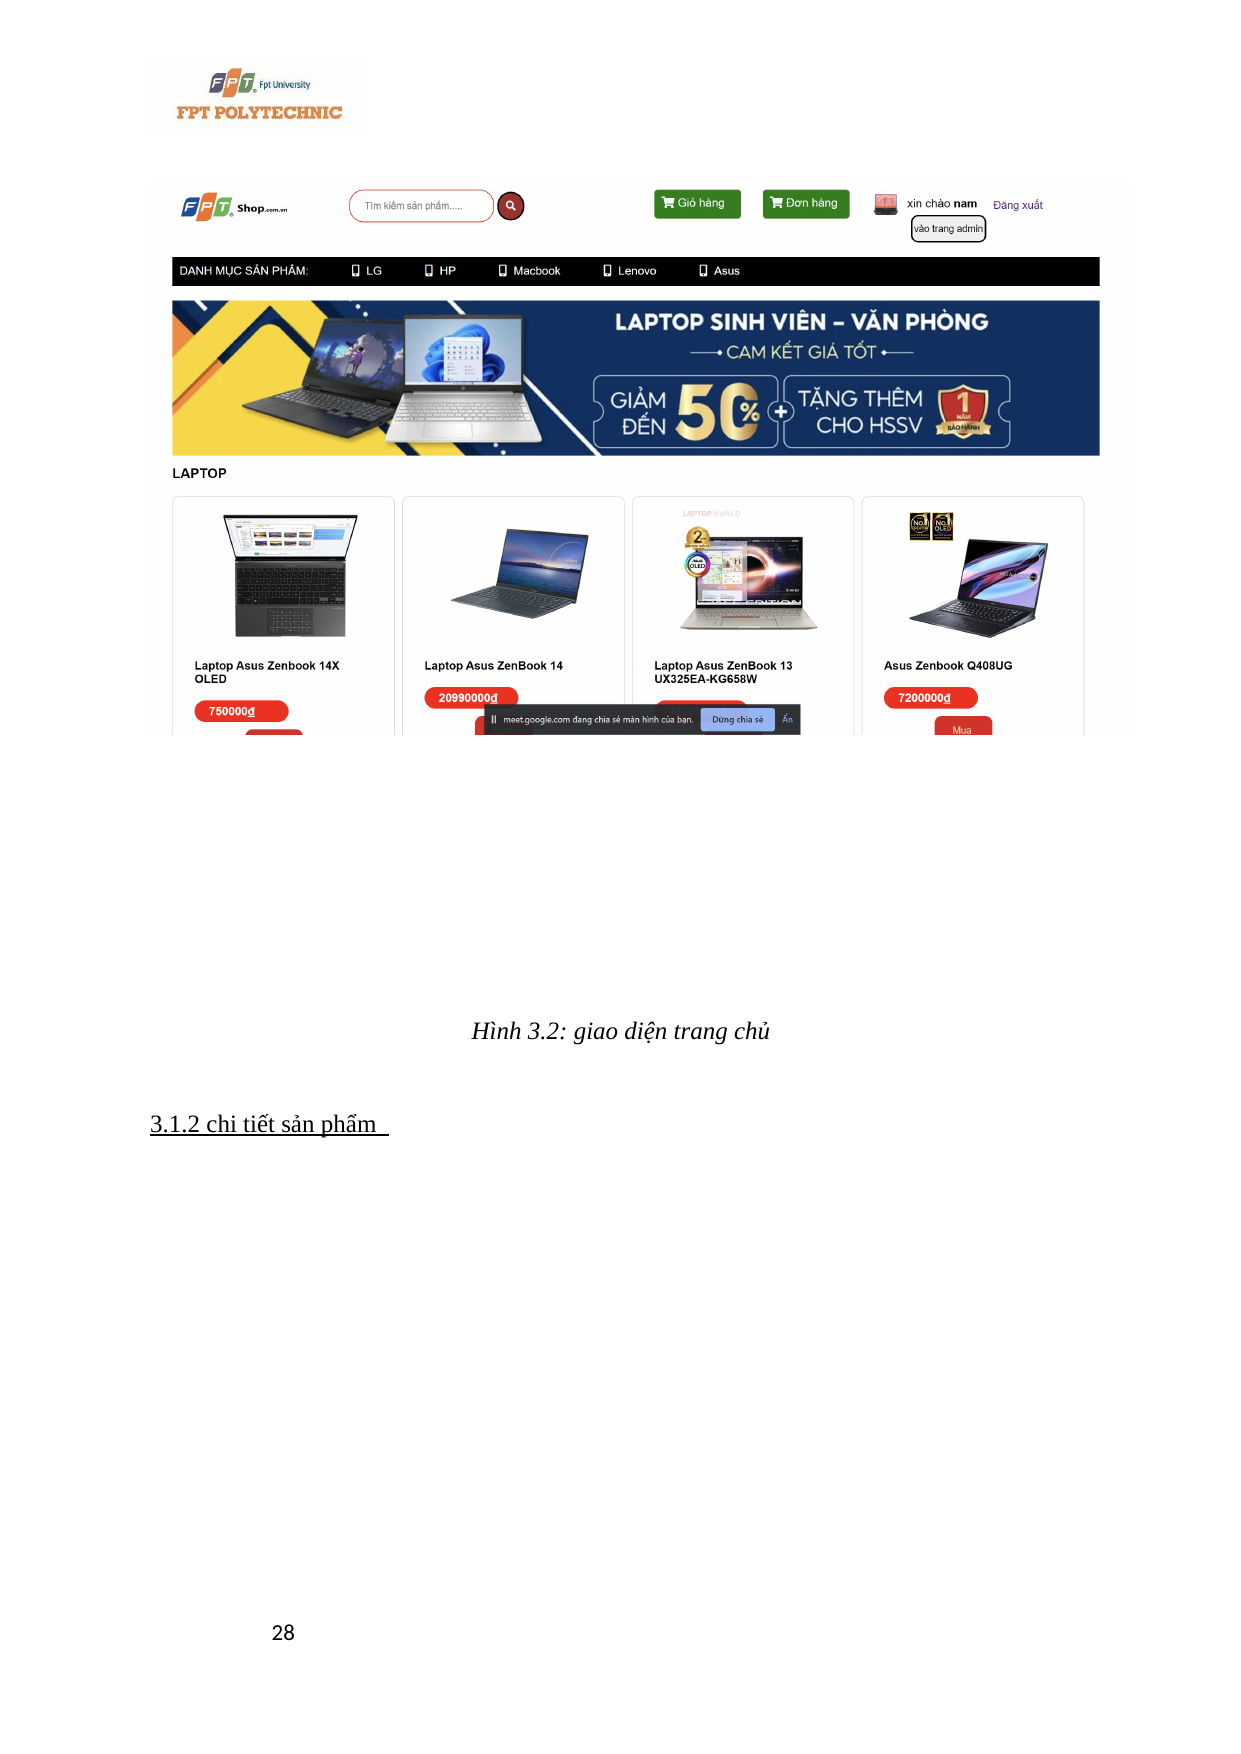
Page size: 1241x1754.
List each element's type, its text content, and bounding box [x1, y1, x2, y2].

picture [150, 181, 1131, 735]
subtitle 3.1.2 chi tiết sản phẩm [150, 1109, 1130, 1138]
subtitle Hình 3.2: giao diện trang chủ [150, 1016, 1091, 1045]
picture [150, 60, 368, 131]
